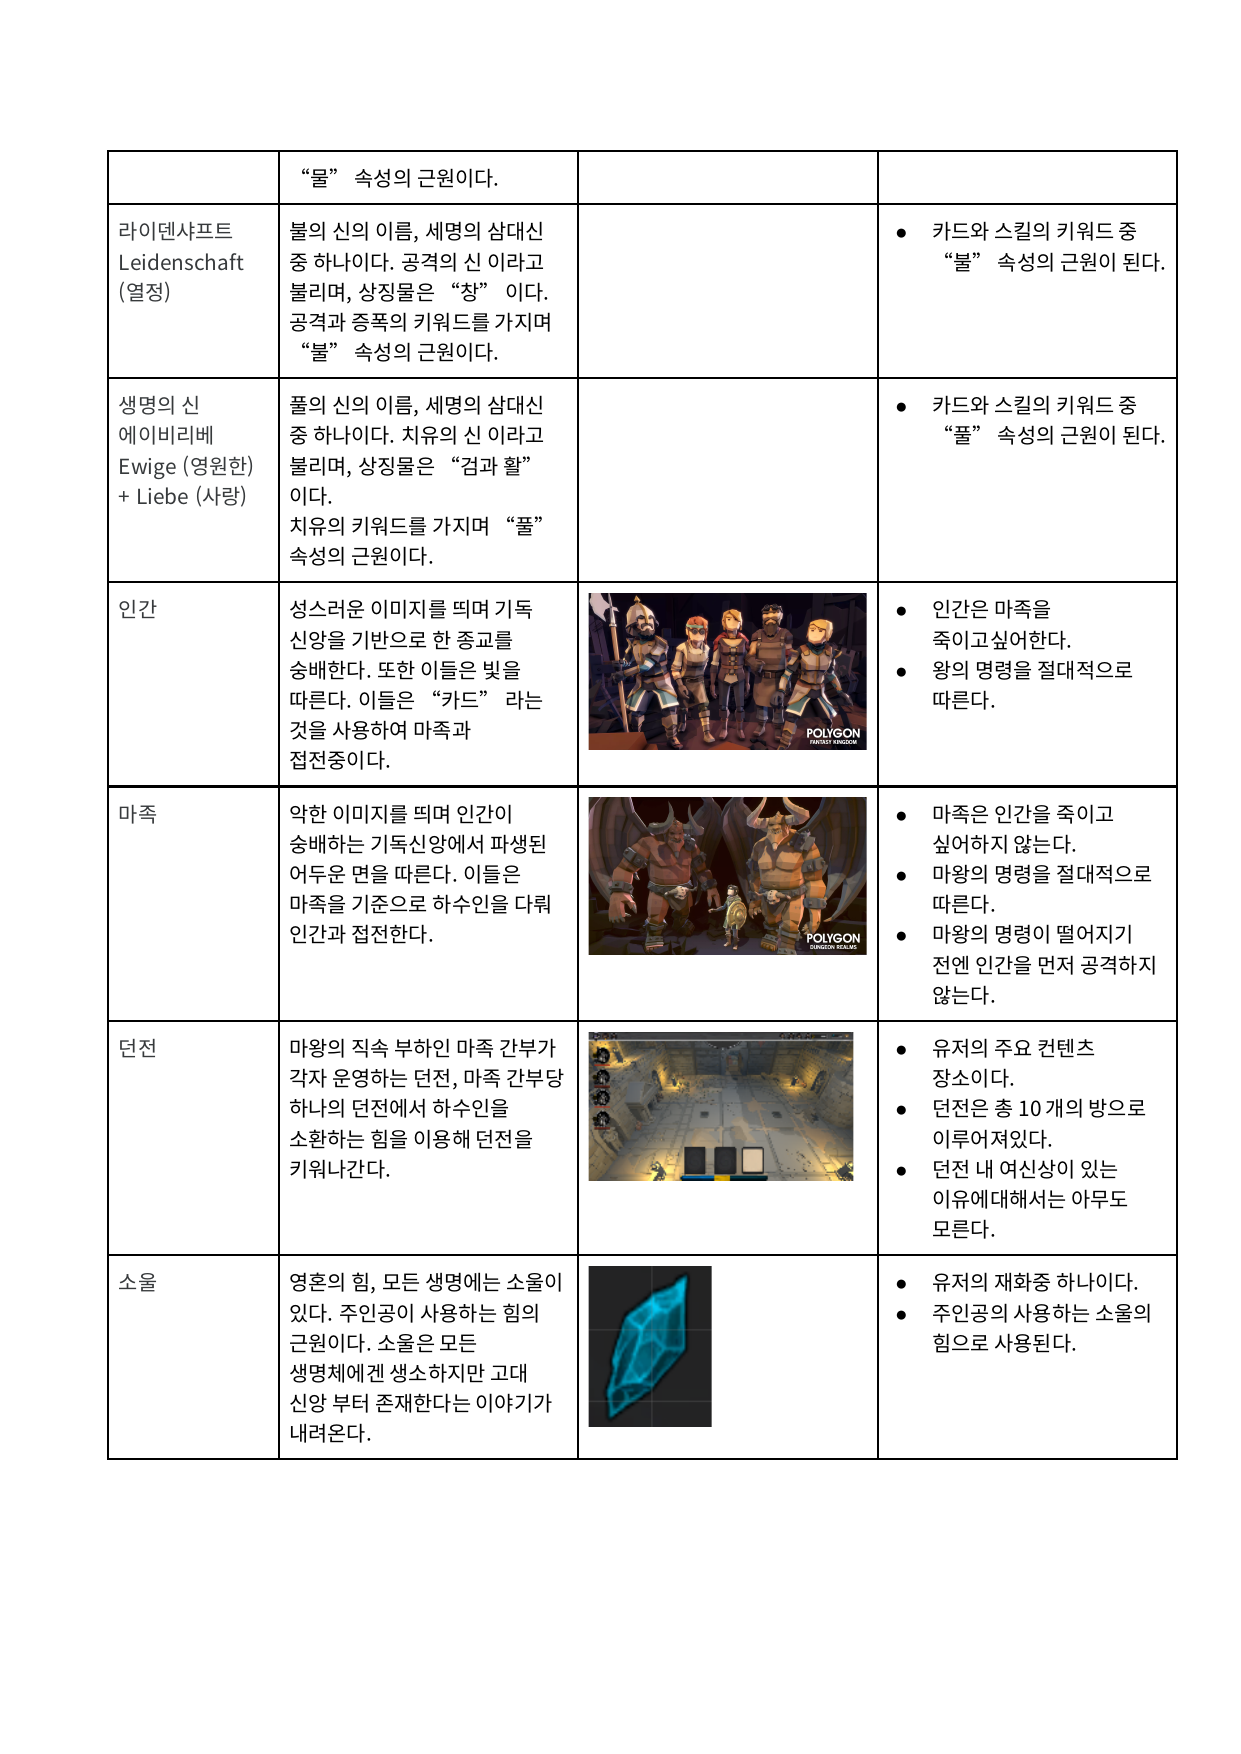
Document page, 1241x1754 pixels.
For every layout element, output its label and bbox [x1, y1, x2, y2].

table_cell [579, 788, 877, 1020]
table_cell [879, 788, 1176, 1020]
table_cell [879, 1022, 1176, 1254]
table_cell [109, 1256, 278, 1458]
table_cell [280, 788, 577, 1020]
table_cell [879, 205, 1176, 377]
table_cell [579, 1256, 877, 1458]
table_cell [280, 1256, 577, 1458]
table_cell [879, 379, 1176, 581]
table_cell [109, 152, 278, 203]
table_cell [280, 152, 577, 203]
table_cell [879, 583, 1176, 785]
picture [588, 1032, 854, 1181]
table_cell [579, 152, 877, 203]
table_cell [280, 379, 577, 581]
picture [588, 1266, 712, 1427]
table_cell [280, 583, 577, 785]
picture [588, 593, 867, 750]
table_cell [879, 152, 1176, 203]
table_cell [879, 1256, 1176, 1458]
table_cell [280, 1022, 577, 1254]
table_cell [579, 205, 877, 377]
table_cell [109, 1022, 278, 1254]
picture [588, 797, 867, 955]
table_cell [109, 379, 278, 581]
table_cell [579, 379, 877, 581]
table_cell [579, 583, 877, 785]
table_cell [579, 1022, 877, 1254]
table_cell [280, 205, 577, 377]
table_cell [109, 205, 278, 377]
table_cell [109, 583, 278, 785]
table_cell [109, 788, 278, 1020]
